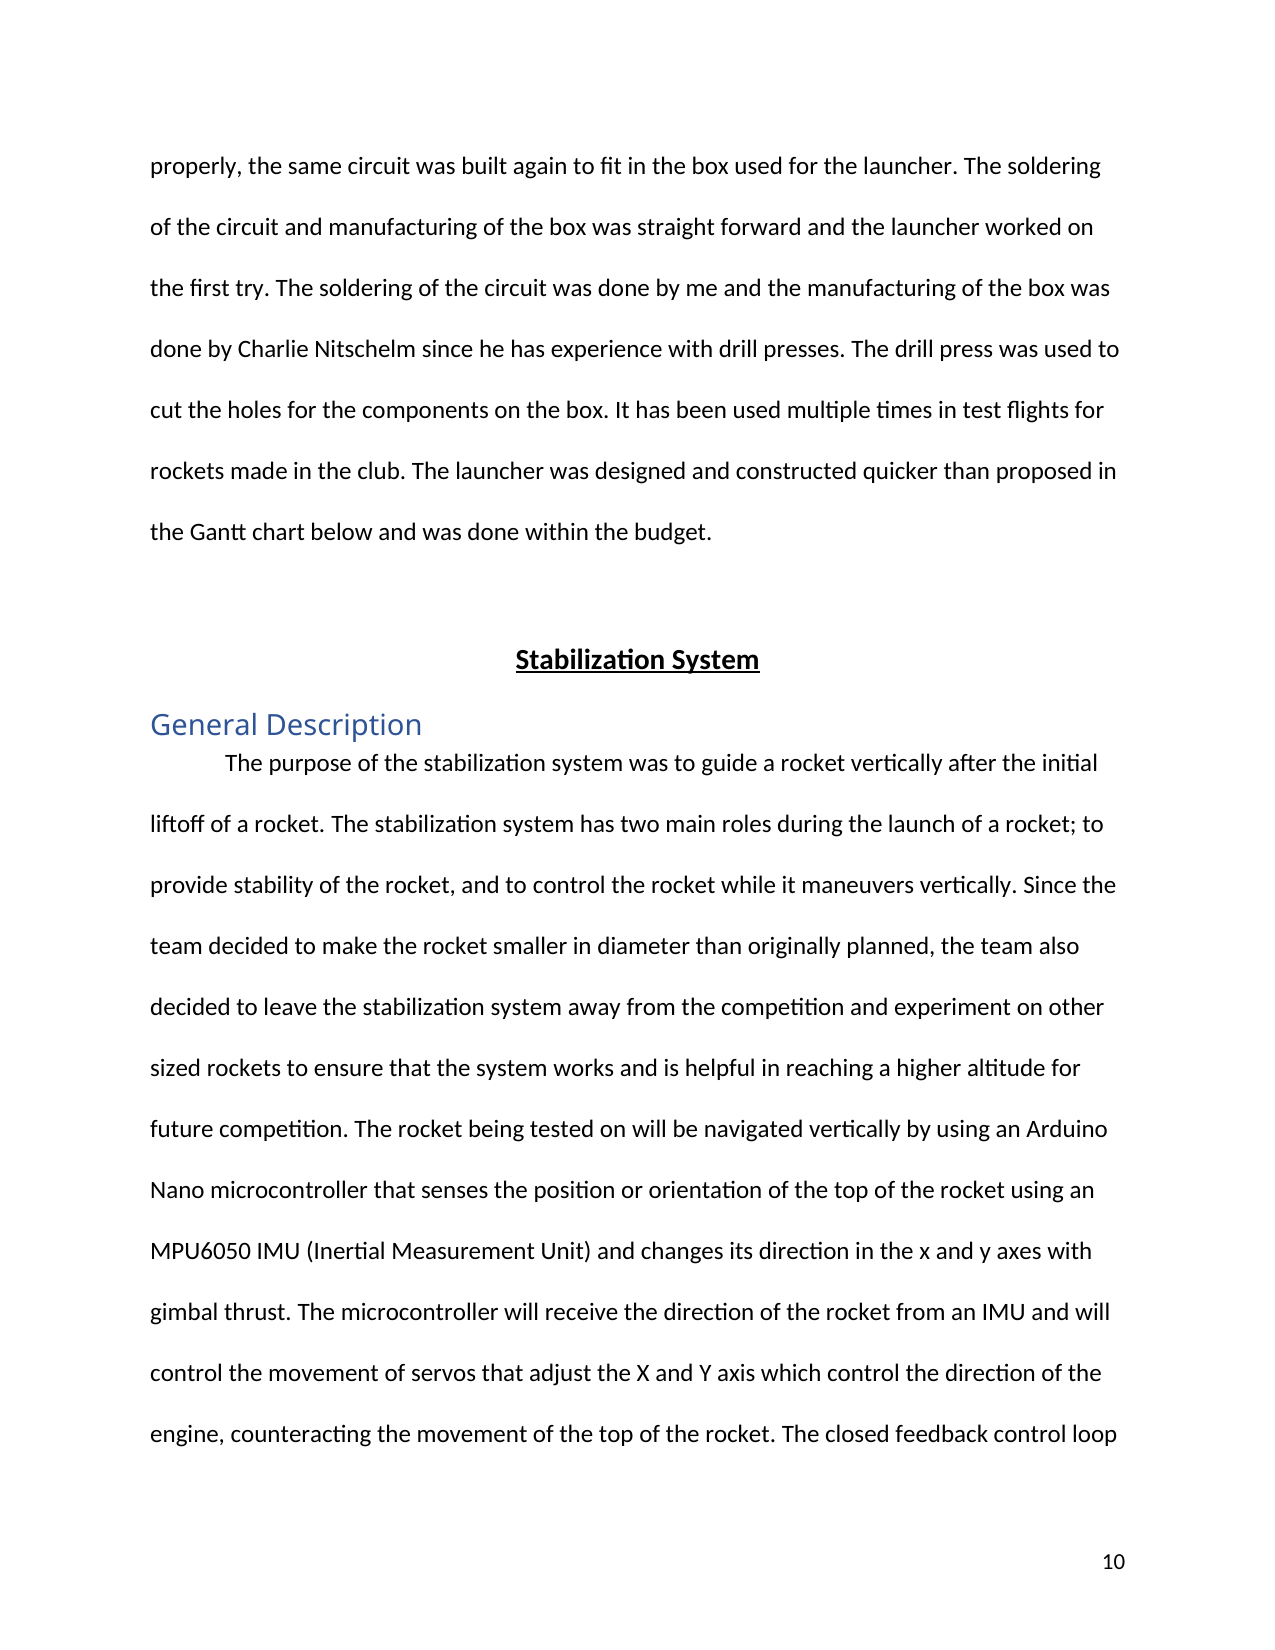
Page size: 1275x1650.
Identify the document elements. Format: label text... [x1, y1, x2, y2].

text Stabilization System [150, 641, 1125, 676]
subtitle General Description [150, 704, 1125, 744]
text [150, 150, 1125, 547]
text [150, 747, 1125, 1449]
